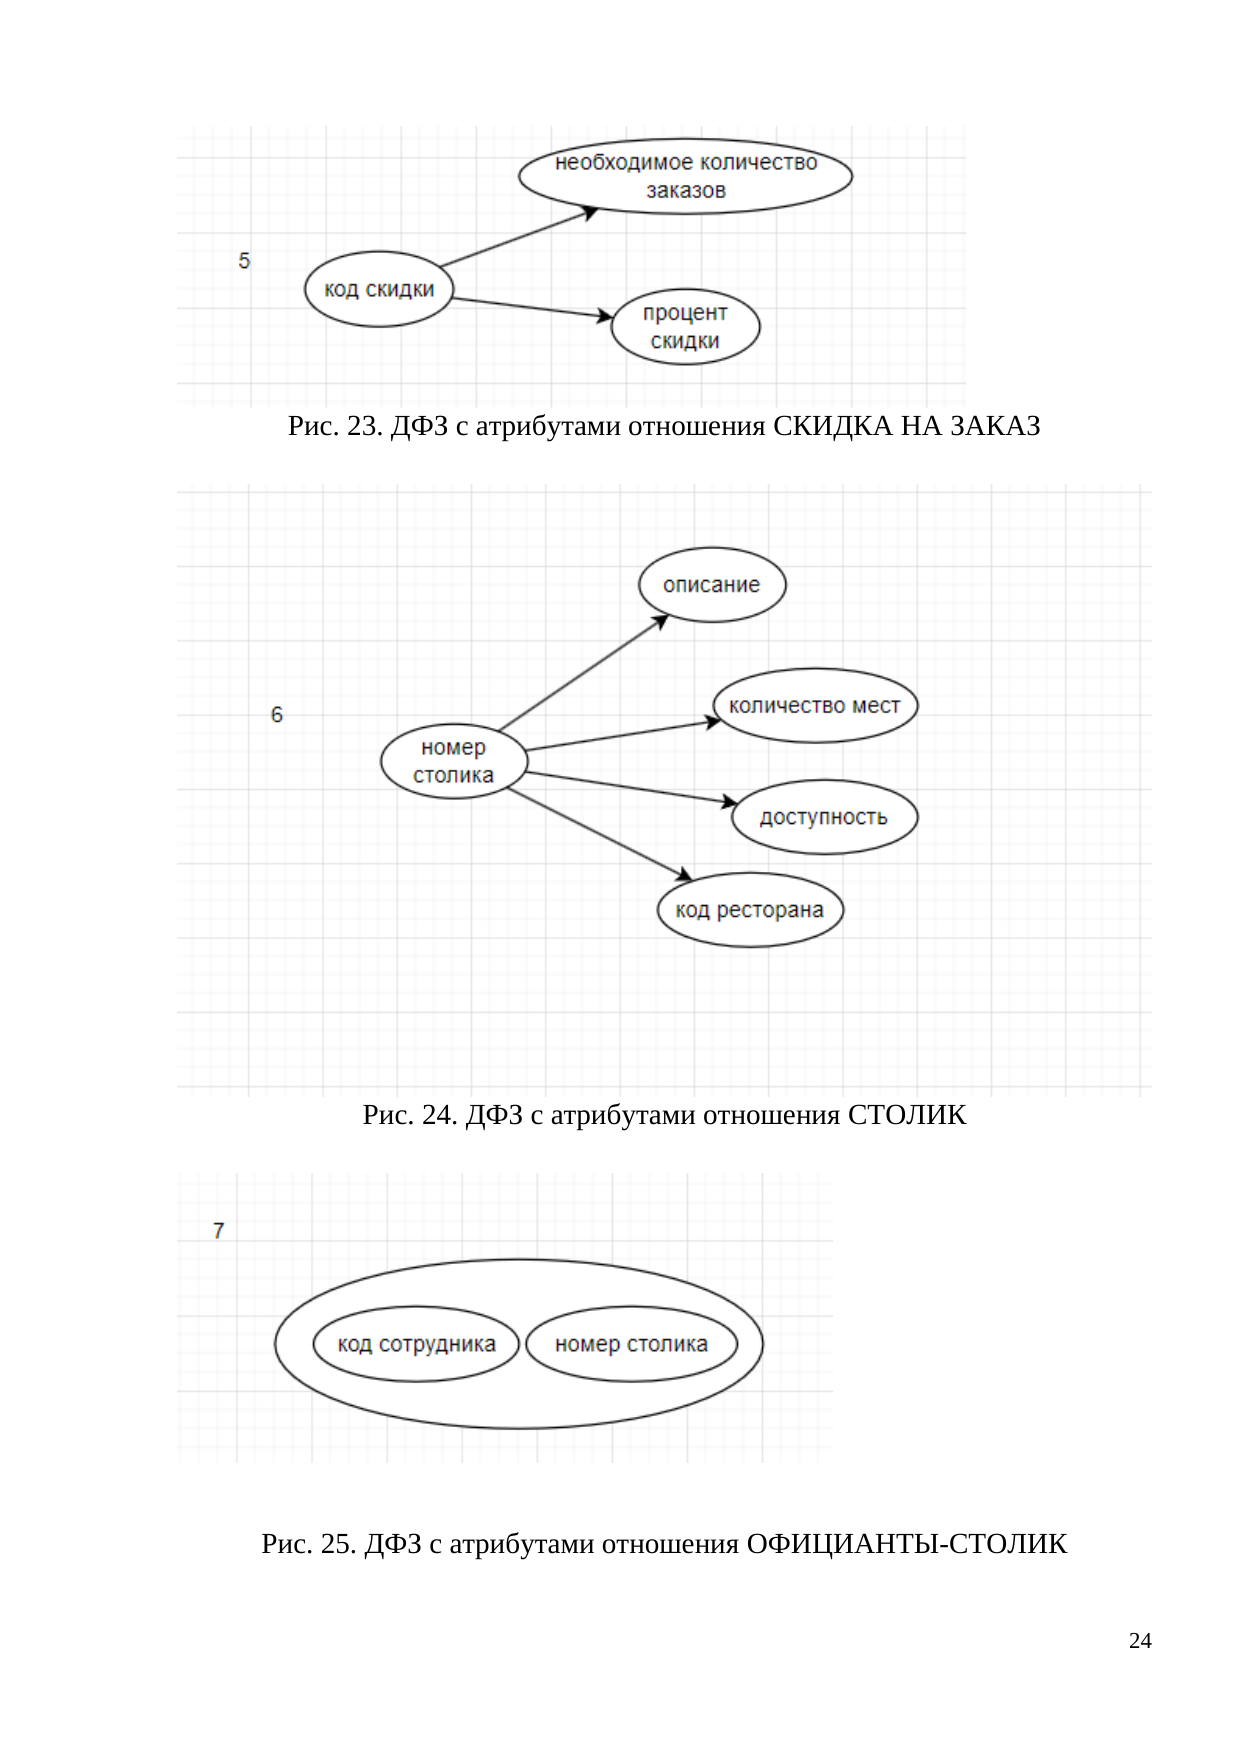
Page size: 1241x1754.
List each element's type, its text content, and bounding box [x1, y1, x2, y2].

text Рис. 25. ДФЗ с атрибутами отношения ОФИЦИАНТЫ-СТОЛИК [177, 1526, 1152, 1559]
picture [177, 484, 1152, 1097]
picture [177, 1173, 834, 1463]
picture [177, 126, 967, 408]
text Рис. 24. ДФЗ с атрибутами отношения СТОЛИК [177, 1097, 1152, 1130]
text Рис. 23. ДФЗ с атрибутами отношения СКИДКА НА ЗАКАЗ [177, 408, 1152, 441]
